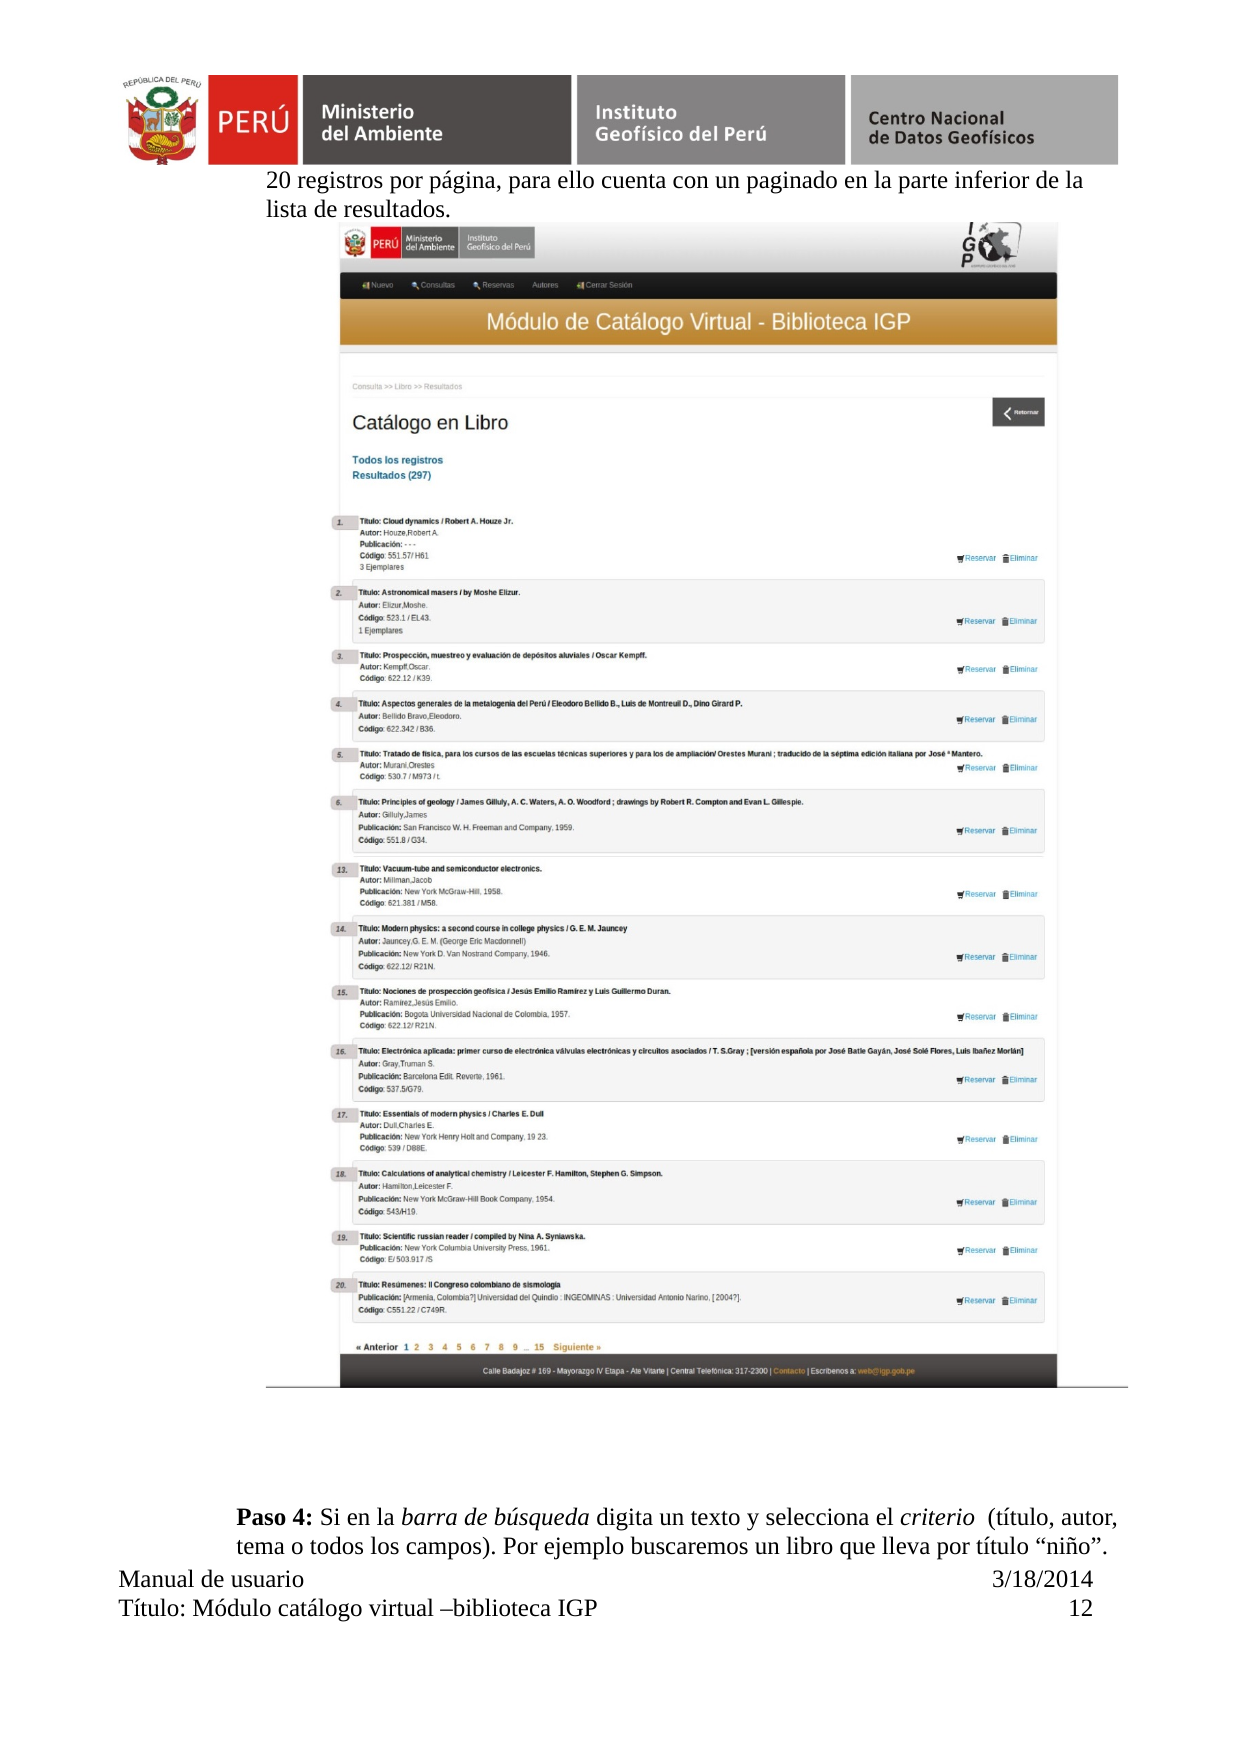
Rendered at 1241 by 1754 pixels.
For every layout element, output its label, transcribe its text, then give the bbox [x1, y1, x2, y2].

picture [265, 222, 1129, 1388]
picture [118, 75, 1119, 165]
text Paso 4: Si en la barra de búsqueda digita un texto y selecciona el criterio (título, autor, tema o todos los campos). Por ejemplo buscaremos un libro que lleva por título “niño”. [236, 1502, 1122, 1560]
